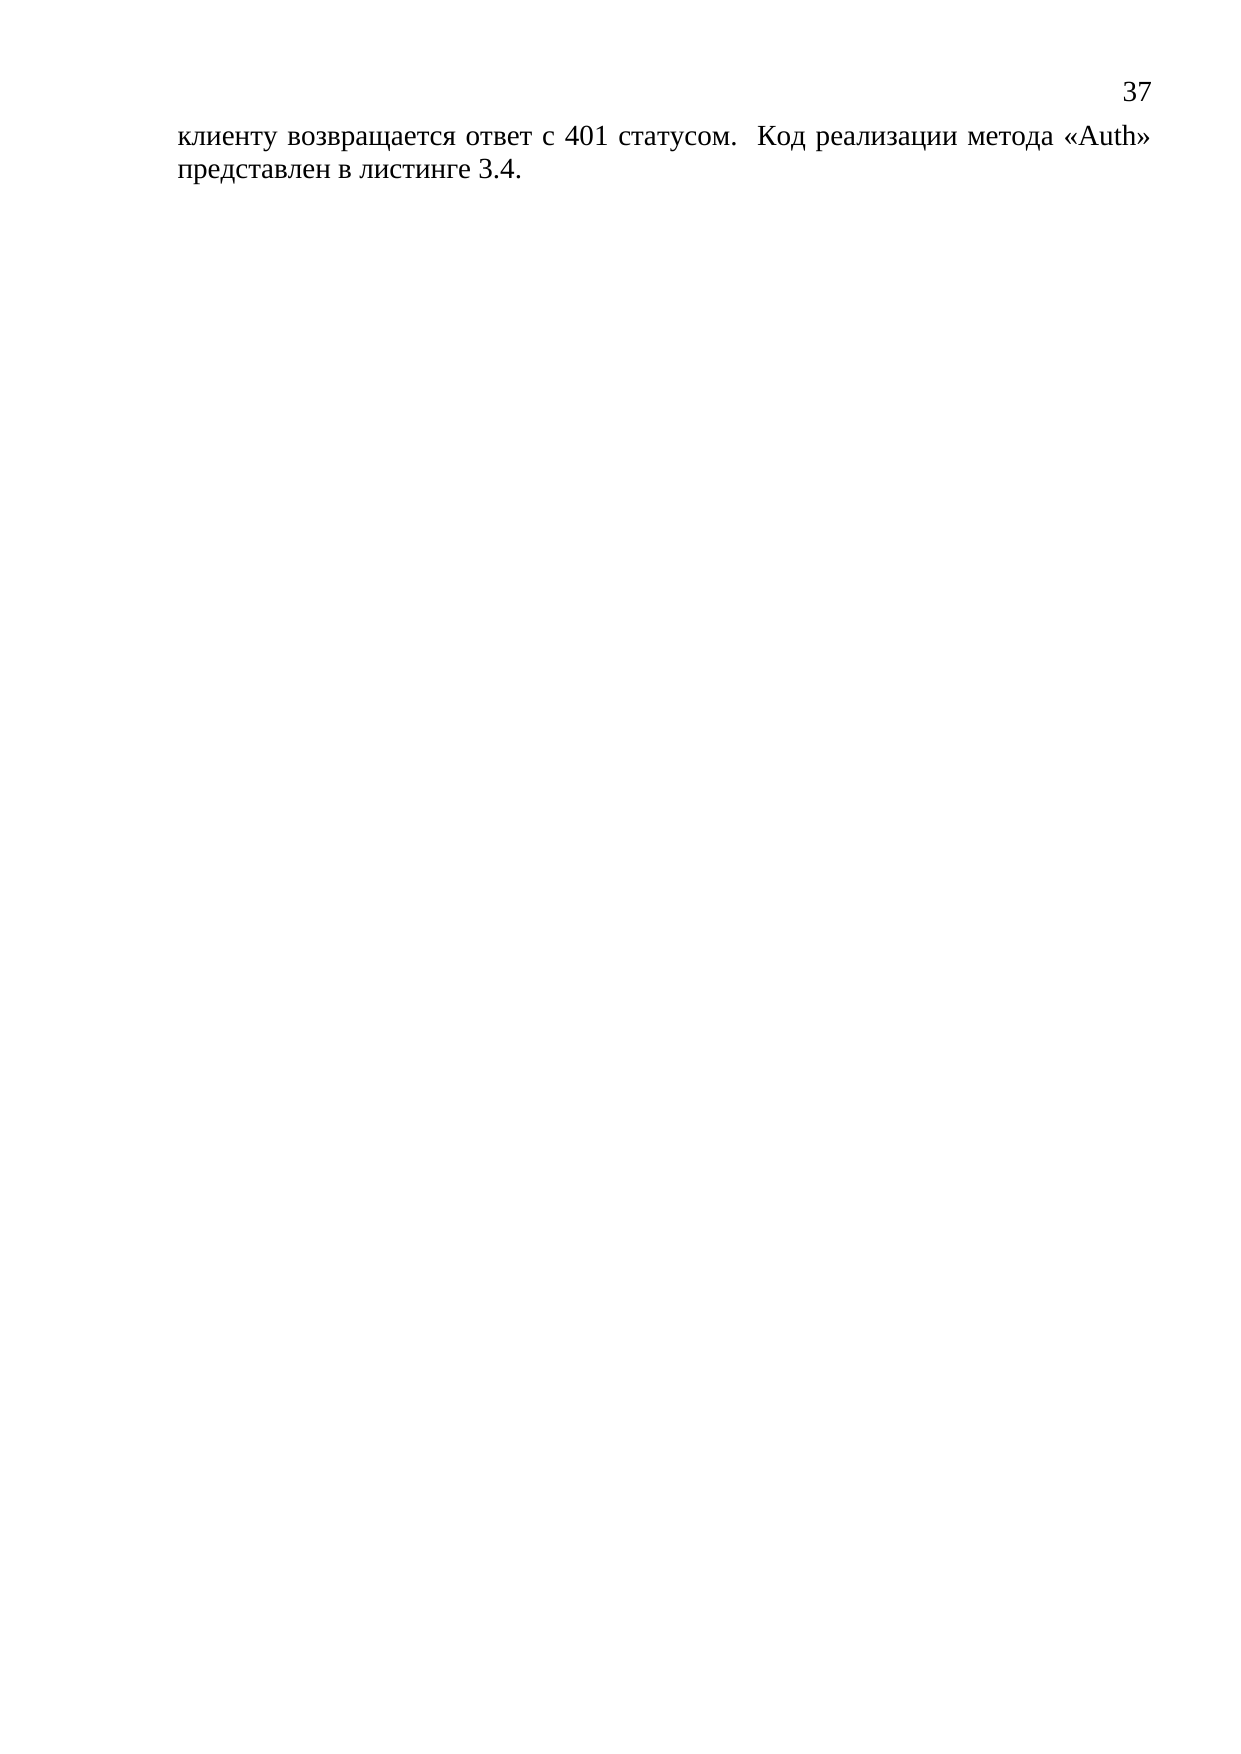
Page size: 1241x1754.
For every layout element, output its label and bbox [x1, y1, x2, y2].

text [177, 118, 1152, 185]
